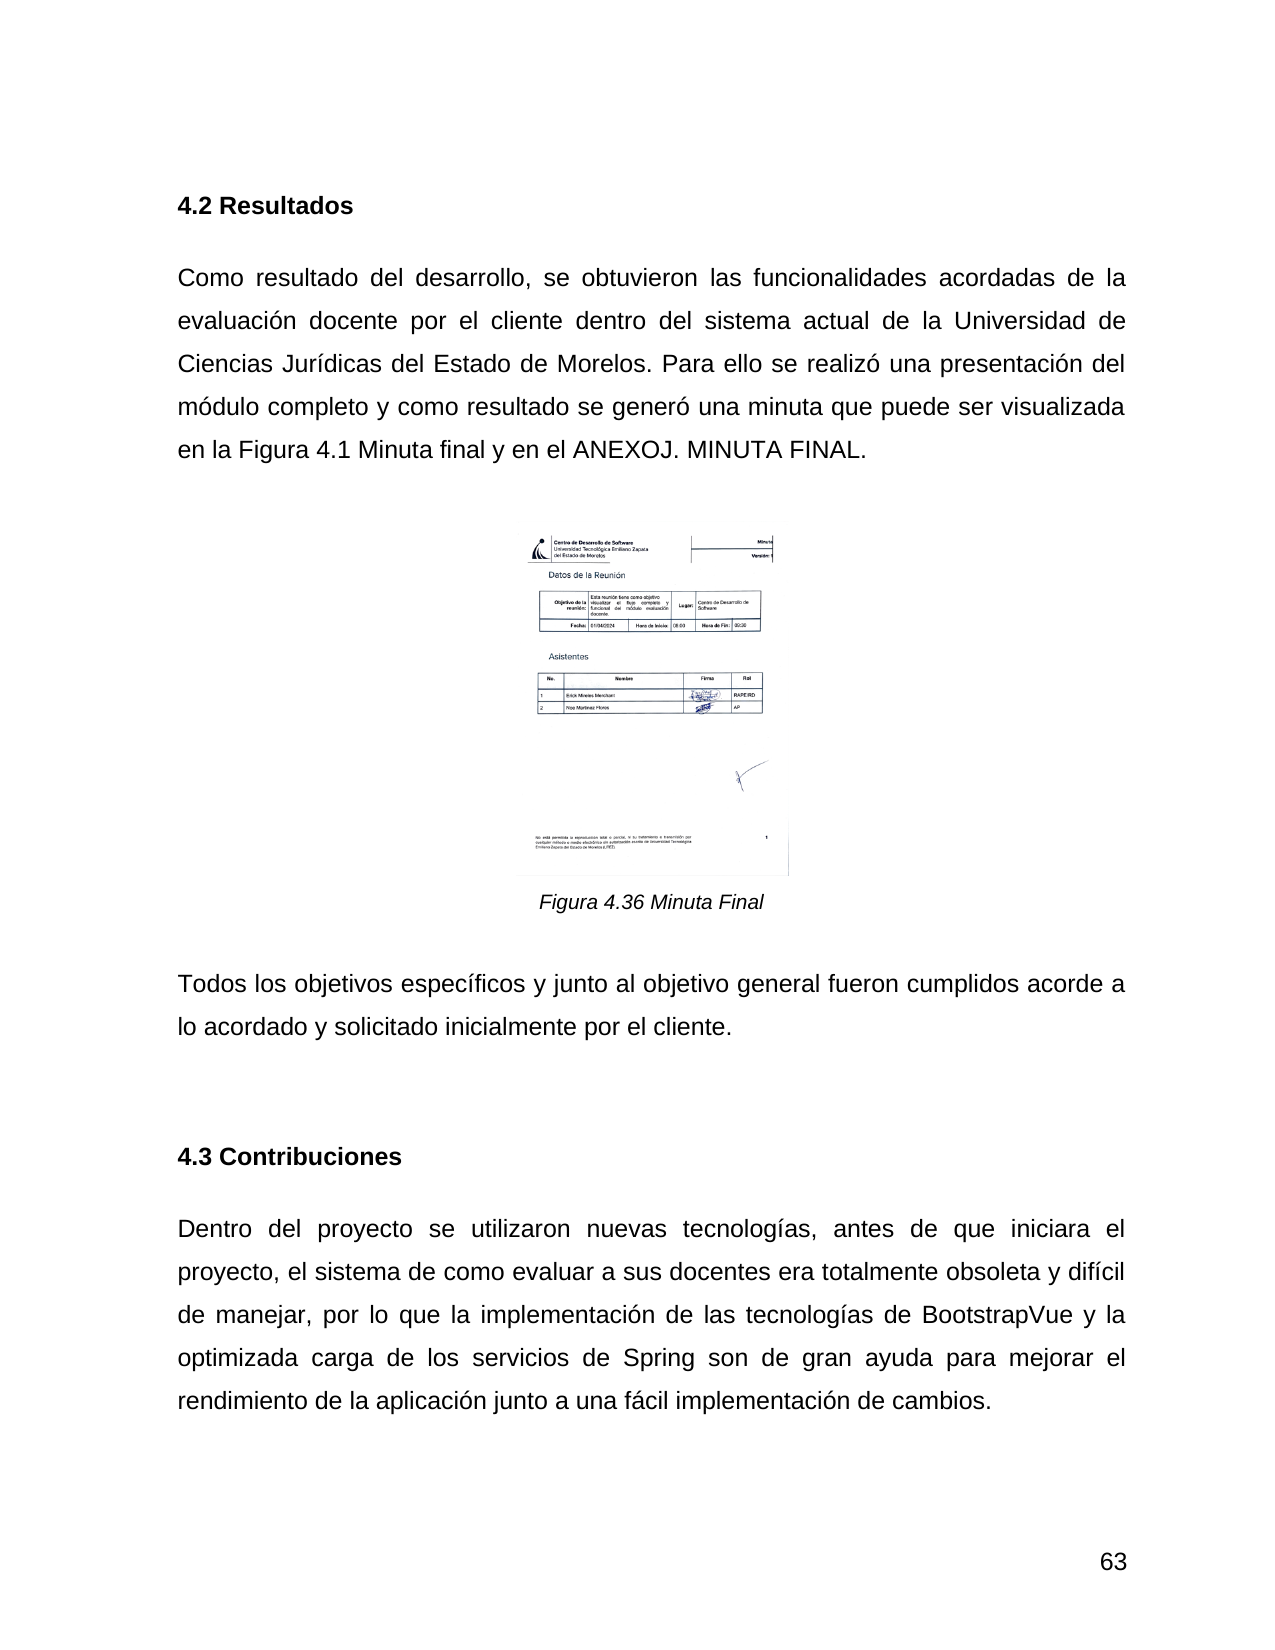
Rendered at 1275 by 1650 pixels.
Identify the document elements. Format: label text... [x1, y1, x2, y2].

subtitle Contribuciones [177, 1142, 1127, 1171]
subtitle Resultados [177, 191, 1127, 219]
picture [516, 521, 789, 876]
text Dentro del proyecto se utilizaron nuevas tecnologías, antes de que iniciara el proyecto, el sistema de como evaluar a sus docentes era totalmente obsoleta y difícil de manejar, por lo que la implementación de las tecnologías de BootstrapVue y la optimizada carga de los servicios de Spring son de gran ayuda para mejorar el rendimiento de la aplicación junto a una fácil implementación de cambios. [177, 1214, 1127, 1415]
text Como resultado del desarrollo, se obtuvieron las funcionalidades acordadas de la evaluación docente por el cliente dentro del sistema actual de la Universidad de Ciencias Jurídicas del Estado de Morelos. Para ello se realizó una presentación del módulo completo y como resultado se generó una minuta que puede ser visualizada en la Figura 4.1 Minuta final y en el ANEXOJ. MINUTA FINAL. [177, 263, 1127, 464]
text Todos los objetivos específicos y junto al objetivo general fueron cumplidos acorde a lo acordado y solicitado inicialmente por el cliente. [177, 969, 1127, 1041]
